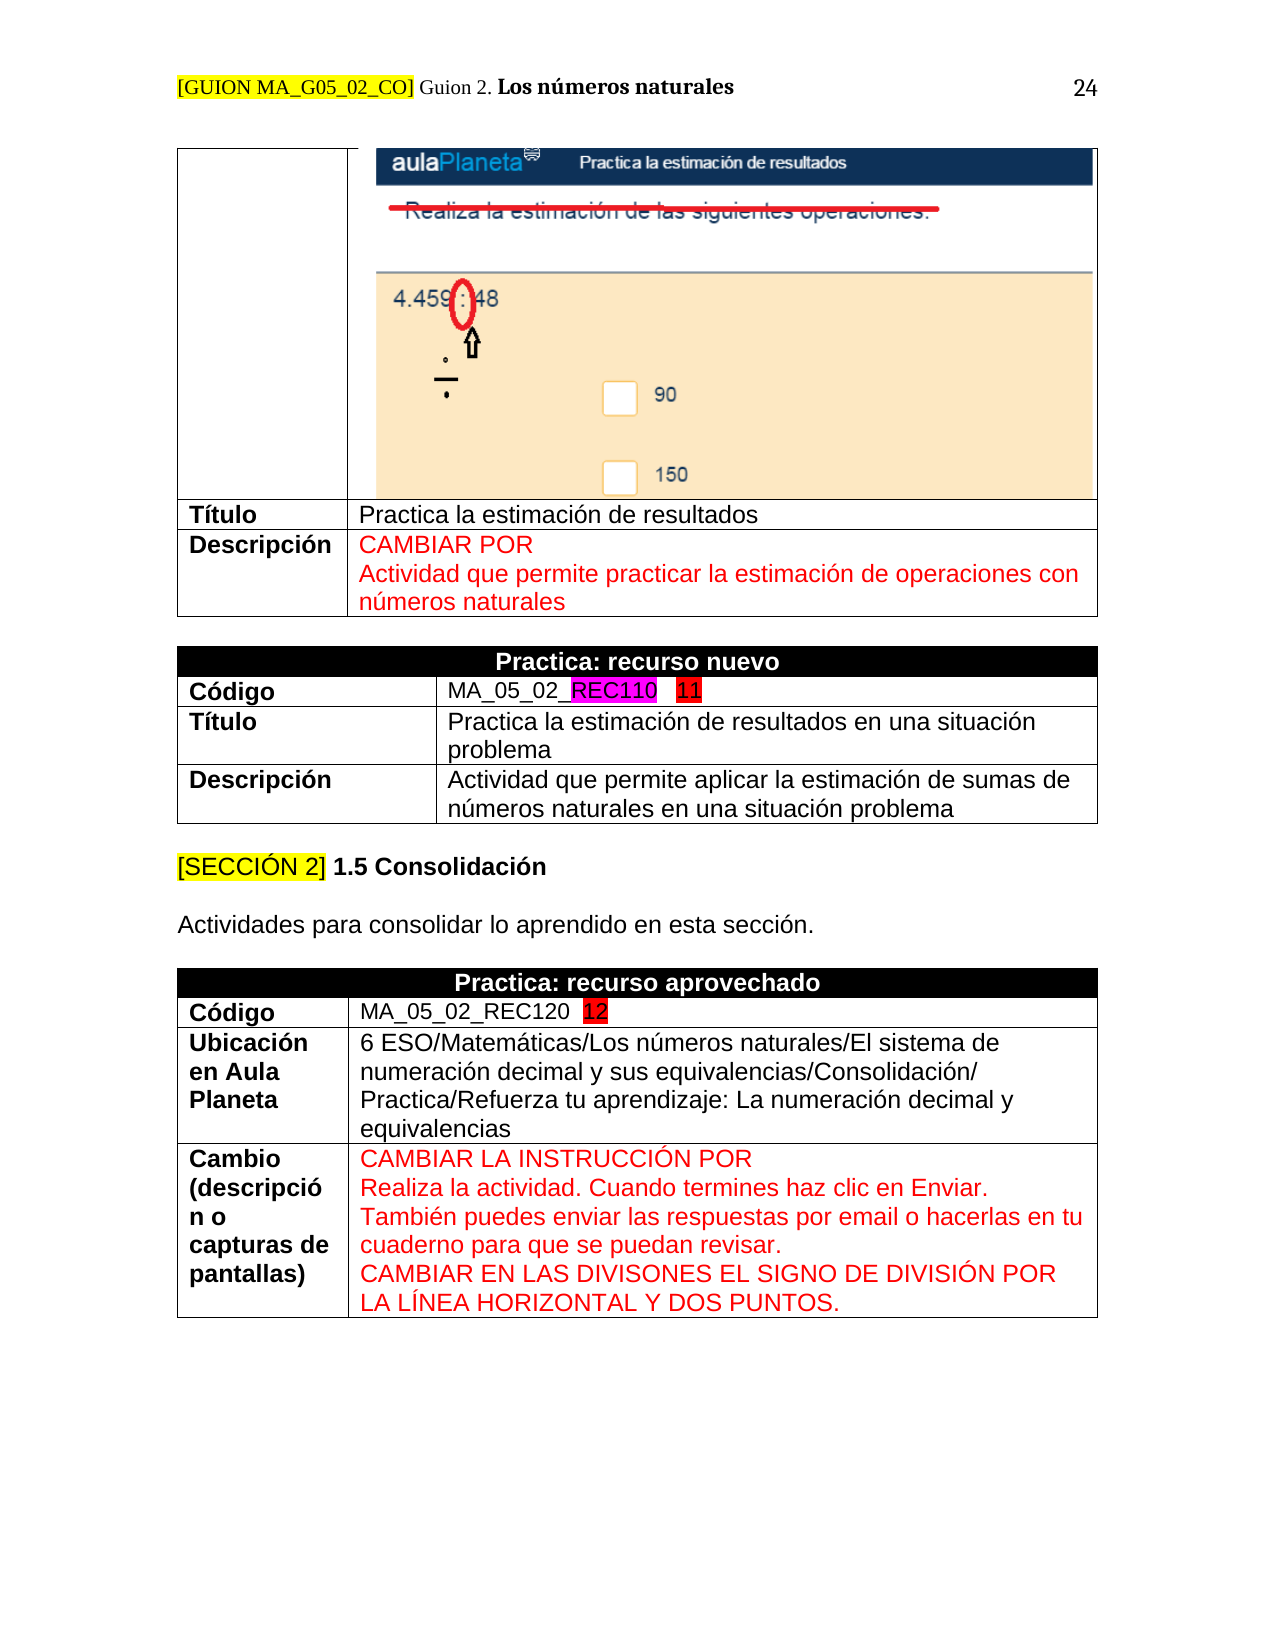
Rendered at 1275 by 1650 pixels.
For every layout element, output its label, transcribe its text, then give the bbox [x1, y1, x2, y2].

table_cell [178, 1144, 348, 1317]
table_header Practica: recurso nuevo [178, 647, 1097, 676]
table_cell Descripción [178, 765, 436, 823]
table_cell 6 ESO/Matemáticas/Los números naturales/El sistema de numeración decimal y sus equivalencias/Consolidación/ Practica/Refuerza tu aprendizaje: La numeración decimal y equivalencias [349, 1028, 1097, 1143]
table_cell Código [178, 998, 348, 1027]
table_cell CAMBIAR POR Actividad que permite practicar la estimación de operaciones con números naturales [348, 530, 1097, 616]
table_cell Ubicación en Aula Planeta [178, 1028, 348, 1143]
table_cell Título [178, 500, 347, 529]
table_cell MA_05_02_REC120 12 [349, 998, 1097, 1027]
table_header Practica: recurso aprovechado [178, 969, 1097, 997]
picture [358, 148, 1093, 499]
text [SECCIÓN 2] 1.5 Consolidación [177, 852, 1098, 881]
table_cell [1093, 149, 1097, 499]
table_cell Código [178, 677, 436, 706]
table_cell Descripción [178, 530, 347, 616]
table_cell Título [178, 707, 436, 764]
table_cell MA_05_02_REC110 11 [437, 677, 1097, 706]
table_cell Practica la estimación de resultados en una situación problema [437, 707, 1097, 764]
table_cell Actividad que permite aplicar la estimación de sumas de números naturales en una situación problema [437, 765, 1097, 823]
table_cell Practica la estimación de resultados [348, 500, 1097, 529]
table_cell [178, 149, 347, 499]
text Actividades para consolidar lo aprendido en esta sección. [177, 910, 1098, 939]
